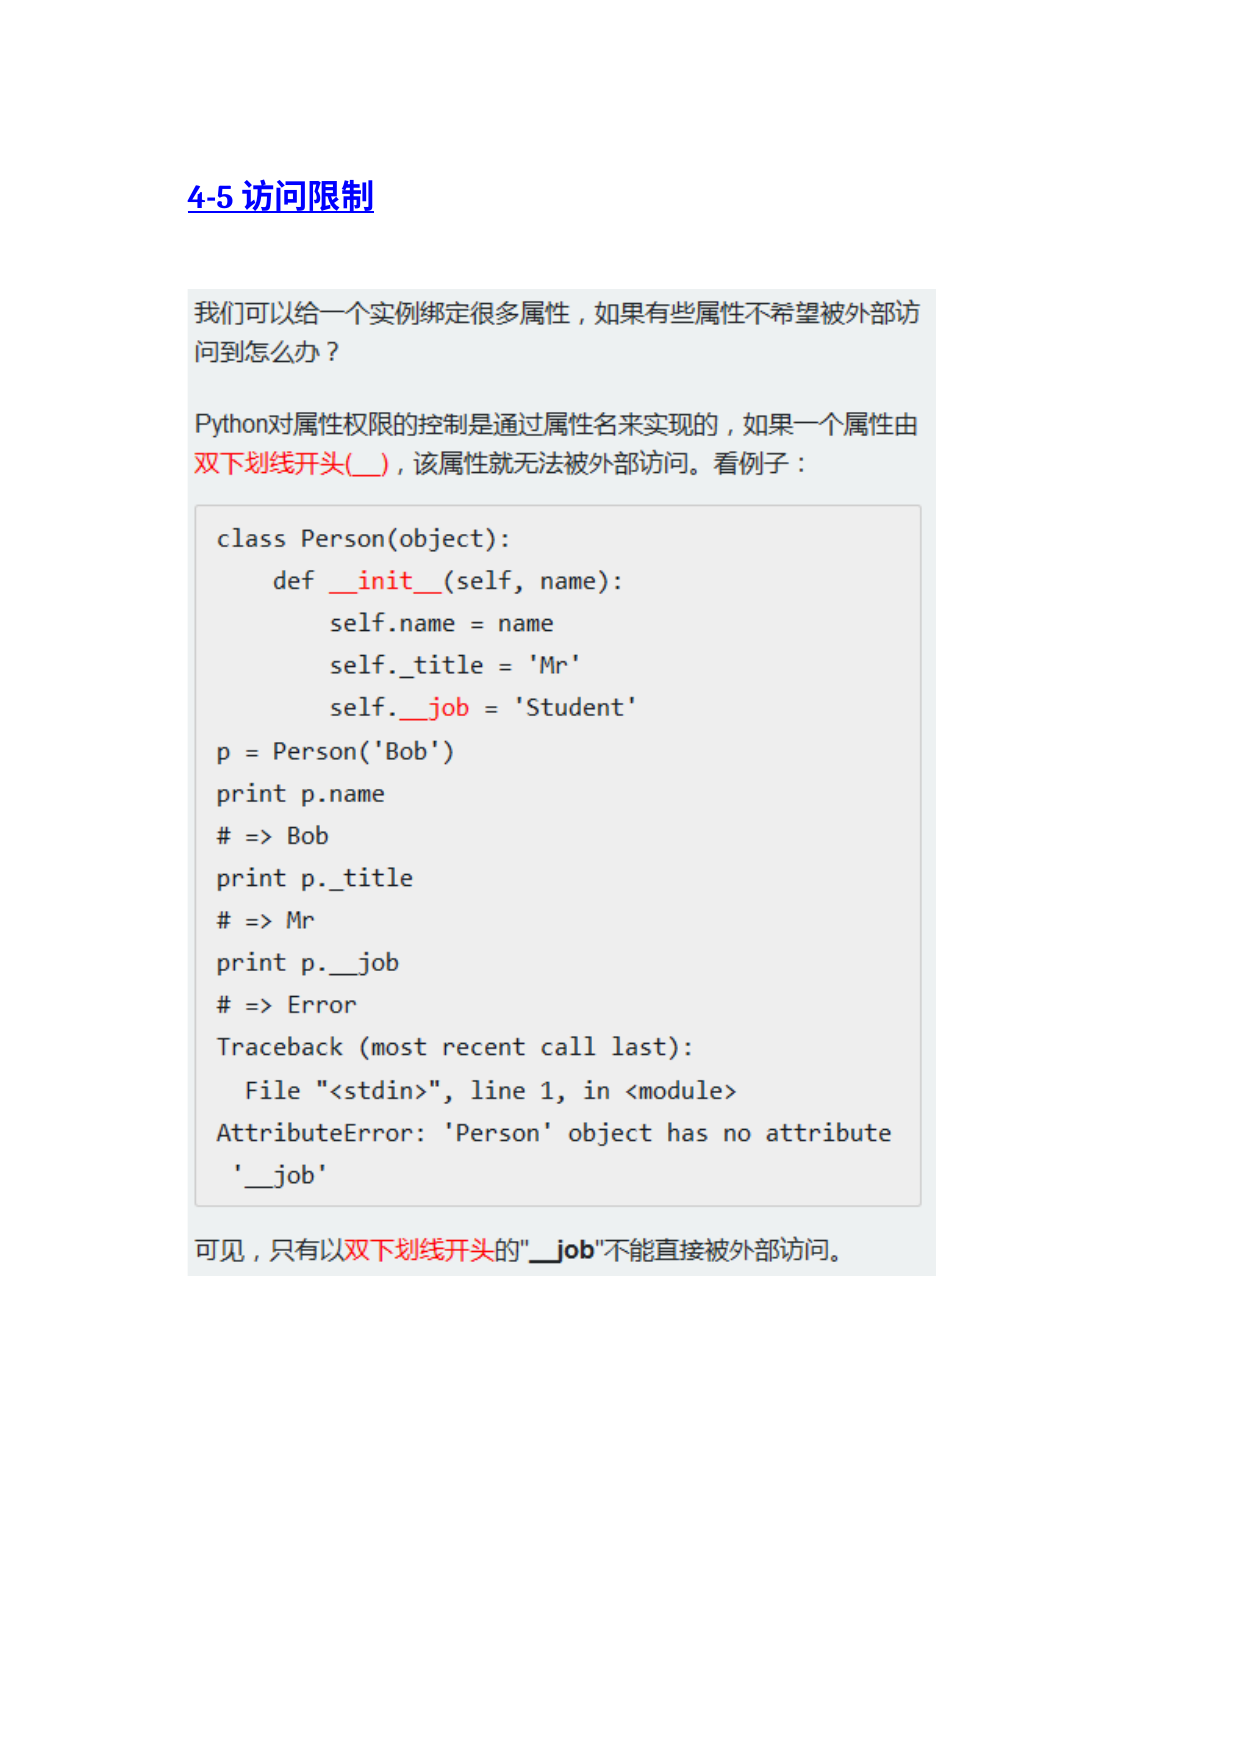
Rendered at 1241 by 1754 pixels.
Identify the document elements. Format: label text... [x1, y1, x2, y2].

picture [187, 289, 936, 1276]
subtitle 4-5 访问限制 [187, 162, 1053, 227]
